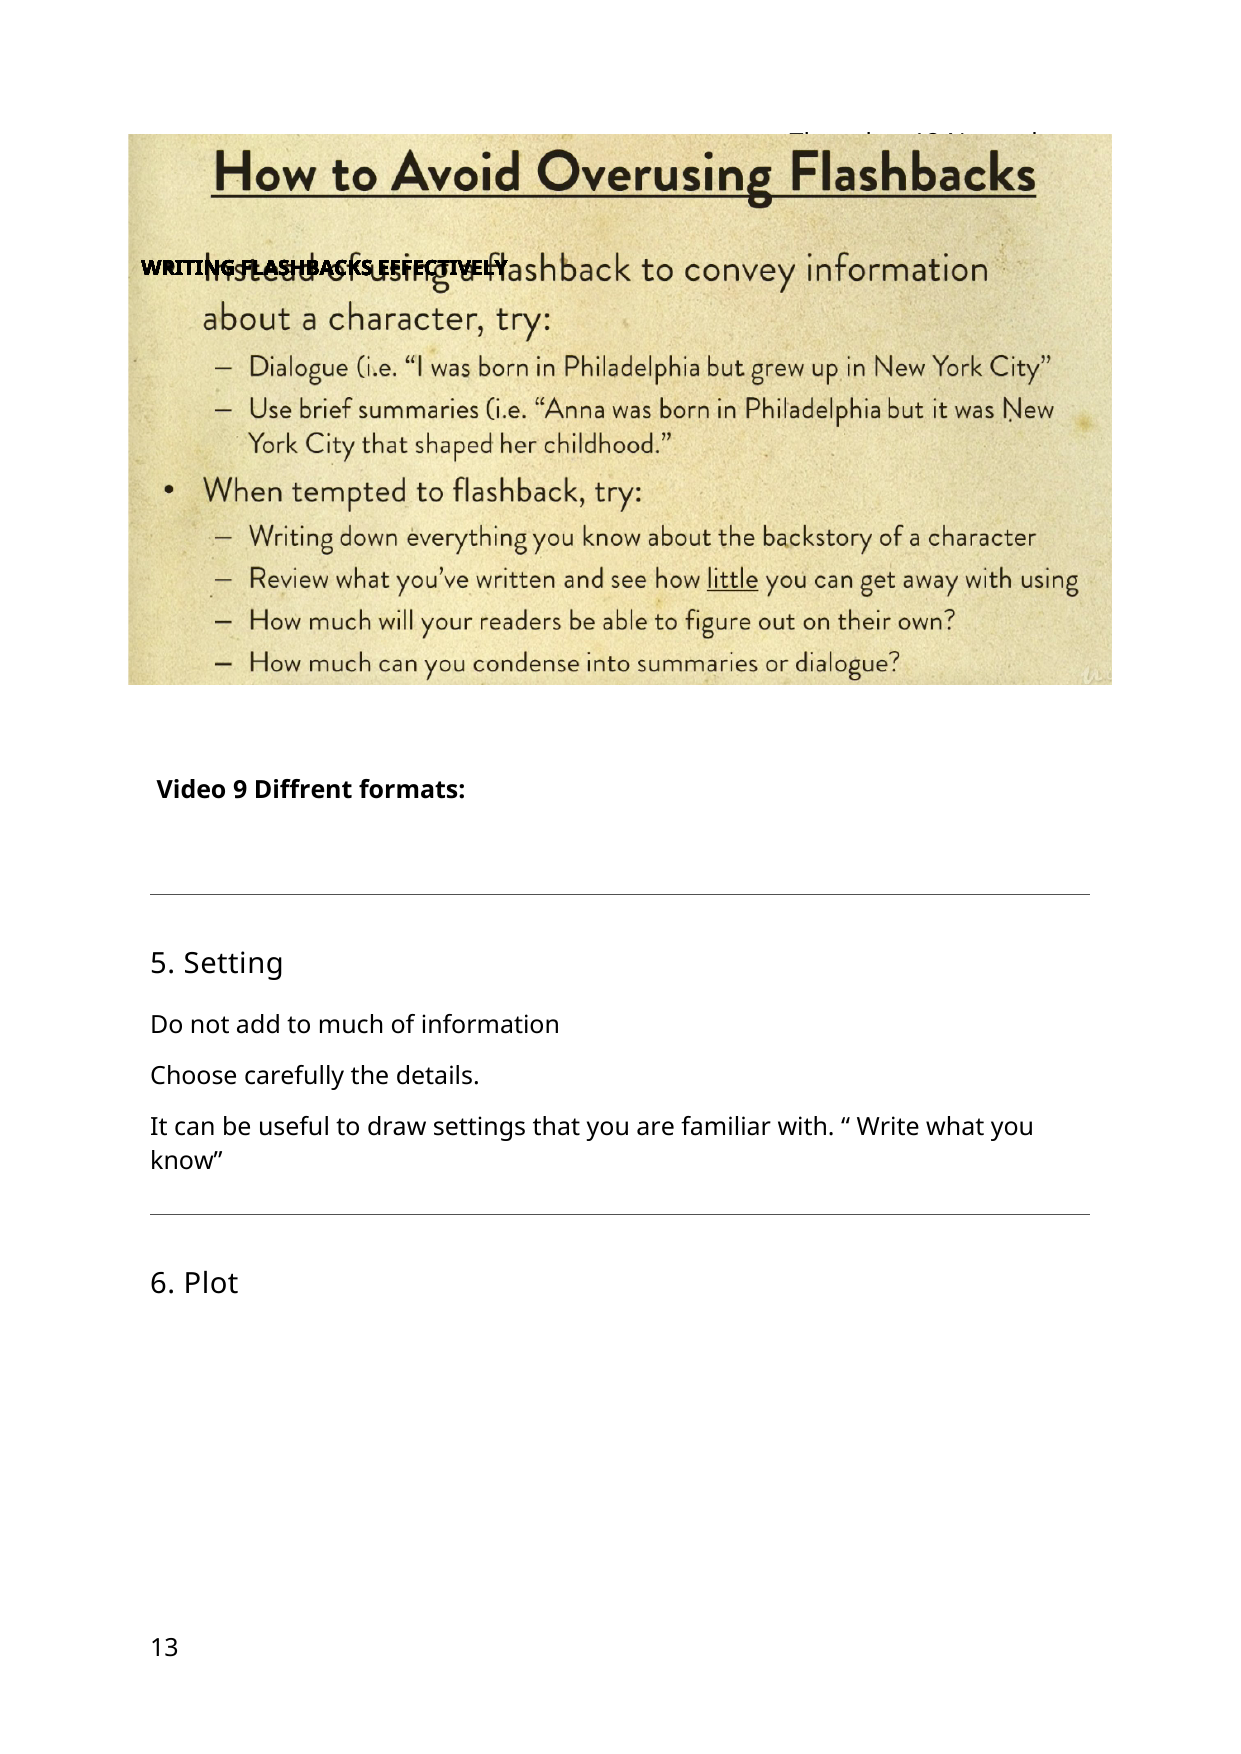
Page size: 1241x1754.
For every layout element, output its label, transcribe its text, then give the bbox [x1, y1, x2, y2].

text 6. Plot [150, 1215, 1090, 1302]
text It can be useful to draw settings that you are familiar with. “ Write what you know” [150, 1108, 1090, 1176]
text Do not add to much of information [150, 1007, 1090, 1041]
picture [128, 134, 1112, 685]
text Video 9 Diffrent formats: [150, 685, 1090, 806]
text Choose carefully the details. [150, 1057, 1090, 1092]
text 5. Setting [150, 895, 1090, 982]
